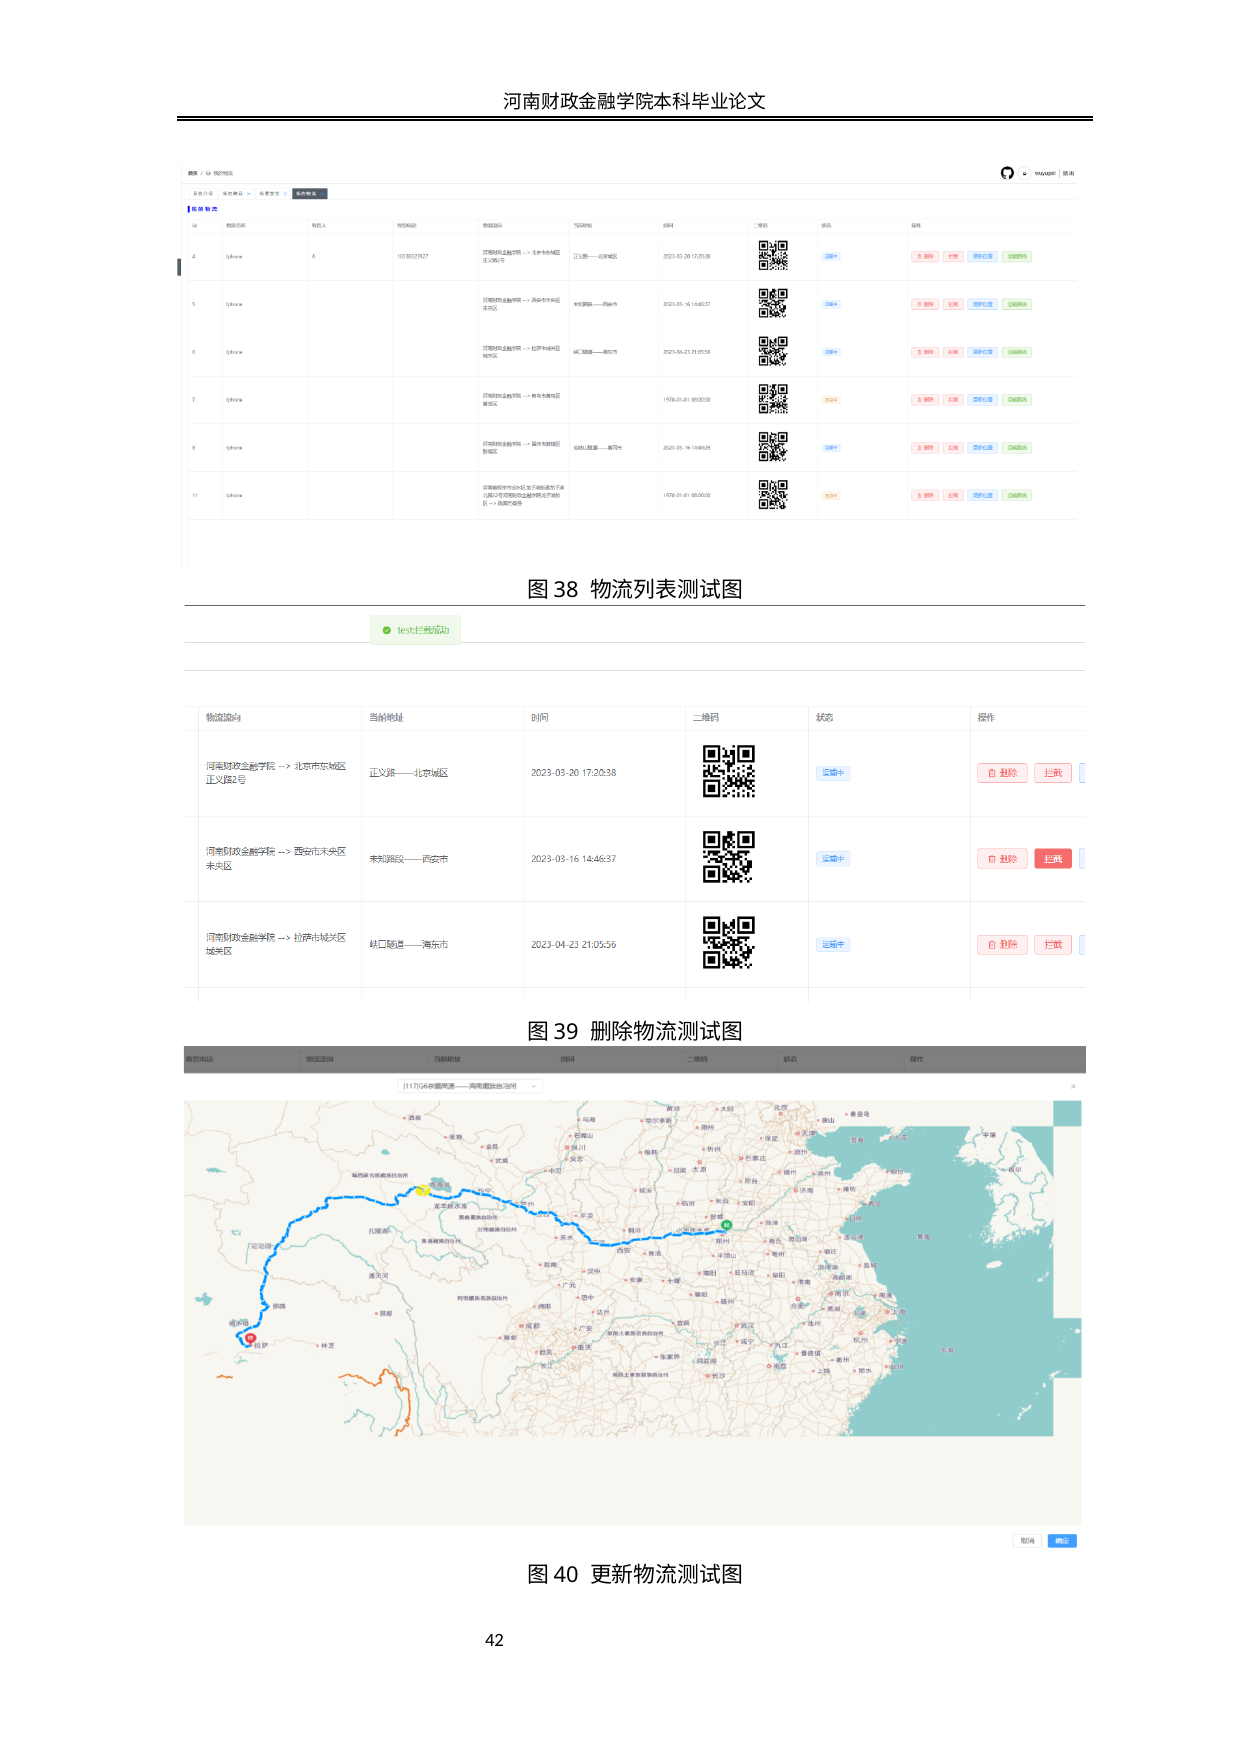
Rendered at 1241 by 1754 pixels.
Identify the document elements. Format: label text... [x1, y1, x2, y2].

text 图40 更新物流测试图 [177, 1556, 1093, 1590]
text 图39 删除物流测试图 [177, 1013, 1093, 1047]
picture [183, 1046, 1086, 1554]
picture [184, 605, 1086, 1002]
text 图38 物流列表测试图 [177, 571, 1093, 605]
picture [177, 163, 1077, 570]
